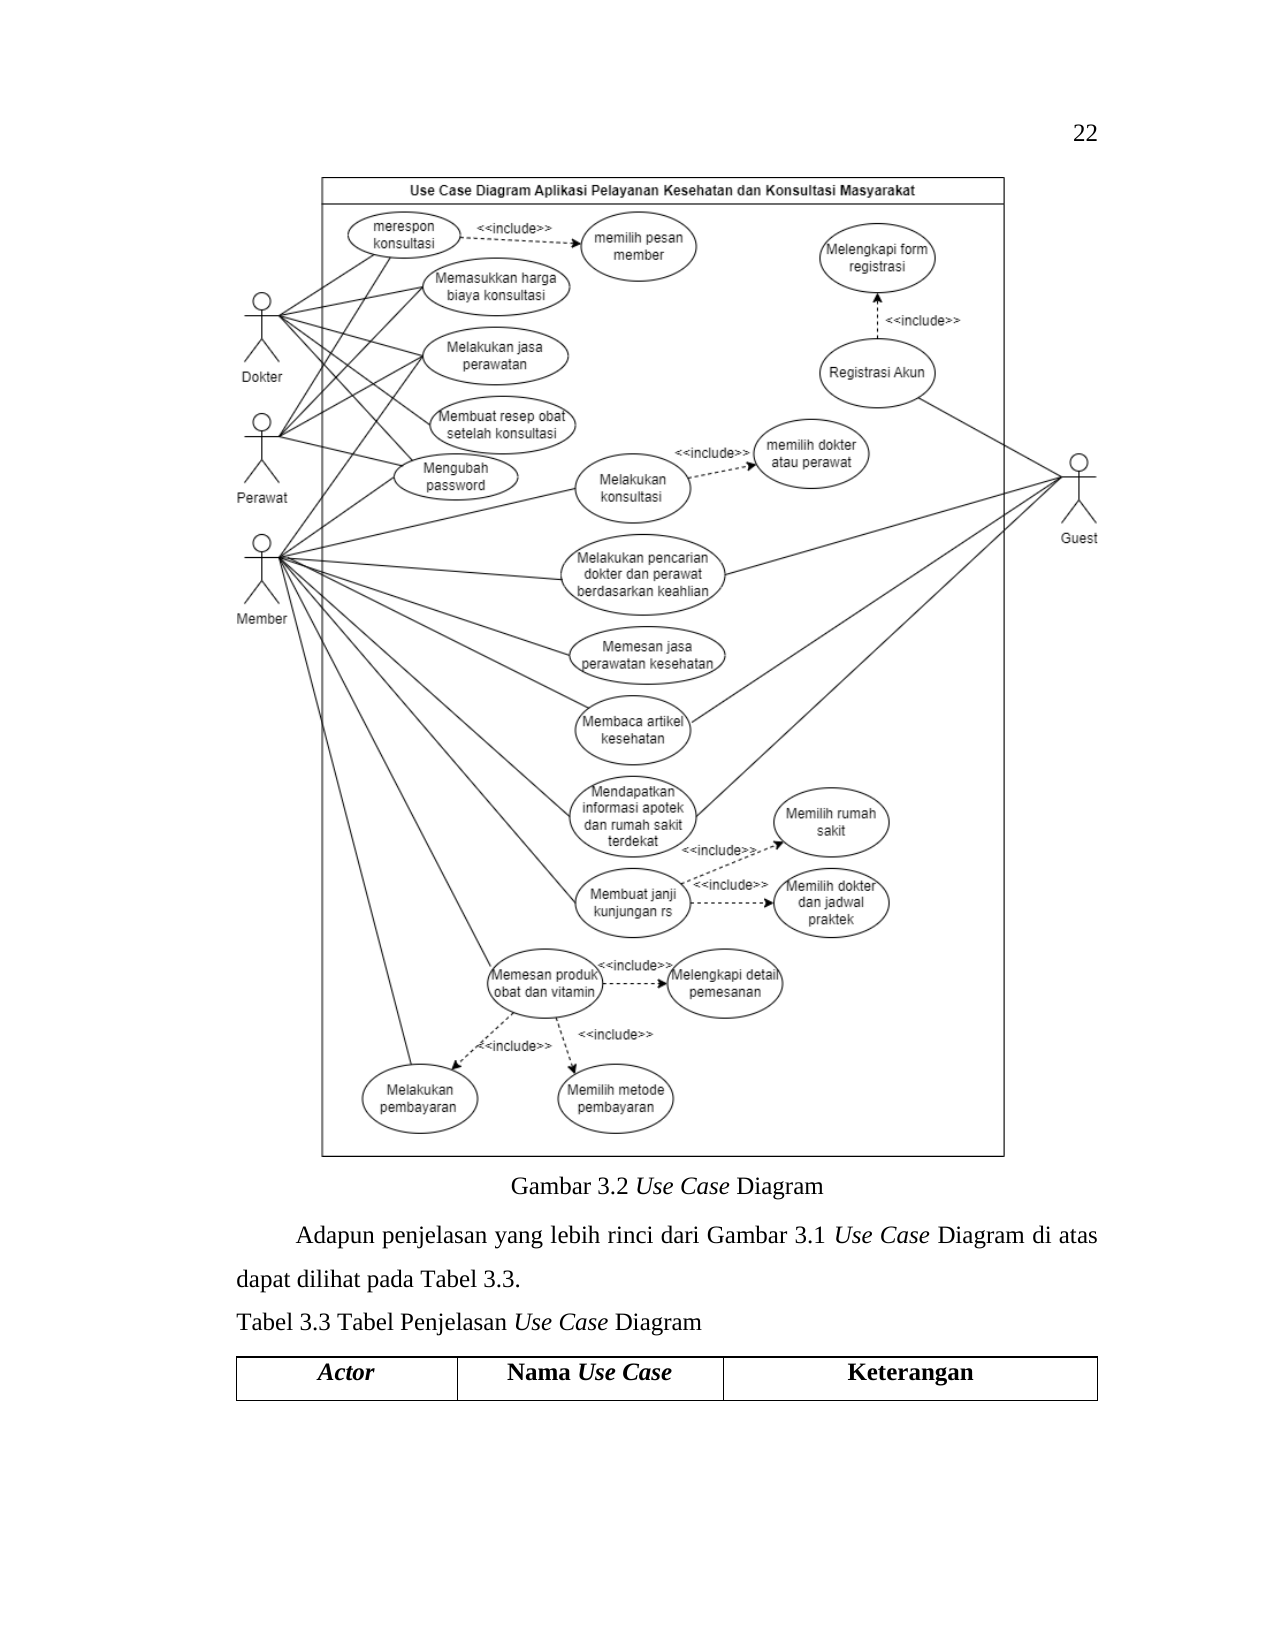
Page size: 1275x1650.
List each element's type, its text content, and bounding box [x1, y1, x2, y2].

picture [236, 177, 1098, 1157]
table_header Nama Use Case [458, 1358, 723, 1400]
text Tabel 3.3 Tabel Penjelasan Use Case Diagram [236, 1307, 1098, 1336]
text Gambar 3.2 Use Case Diagram [236, 1171, 1098, 1200]
text Adapun penjelasan yang lebih rinci dari Gambar 3.1 Use Case Diagram di atas dapat dilihat pada Tabel 3.3. [236, 1221, 1098, 1292]
table_header Actor [237, 1358, 457, 1400]
table_header Keterangan [724, 1358, 1097, 1400]
